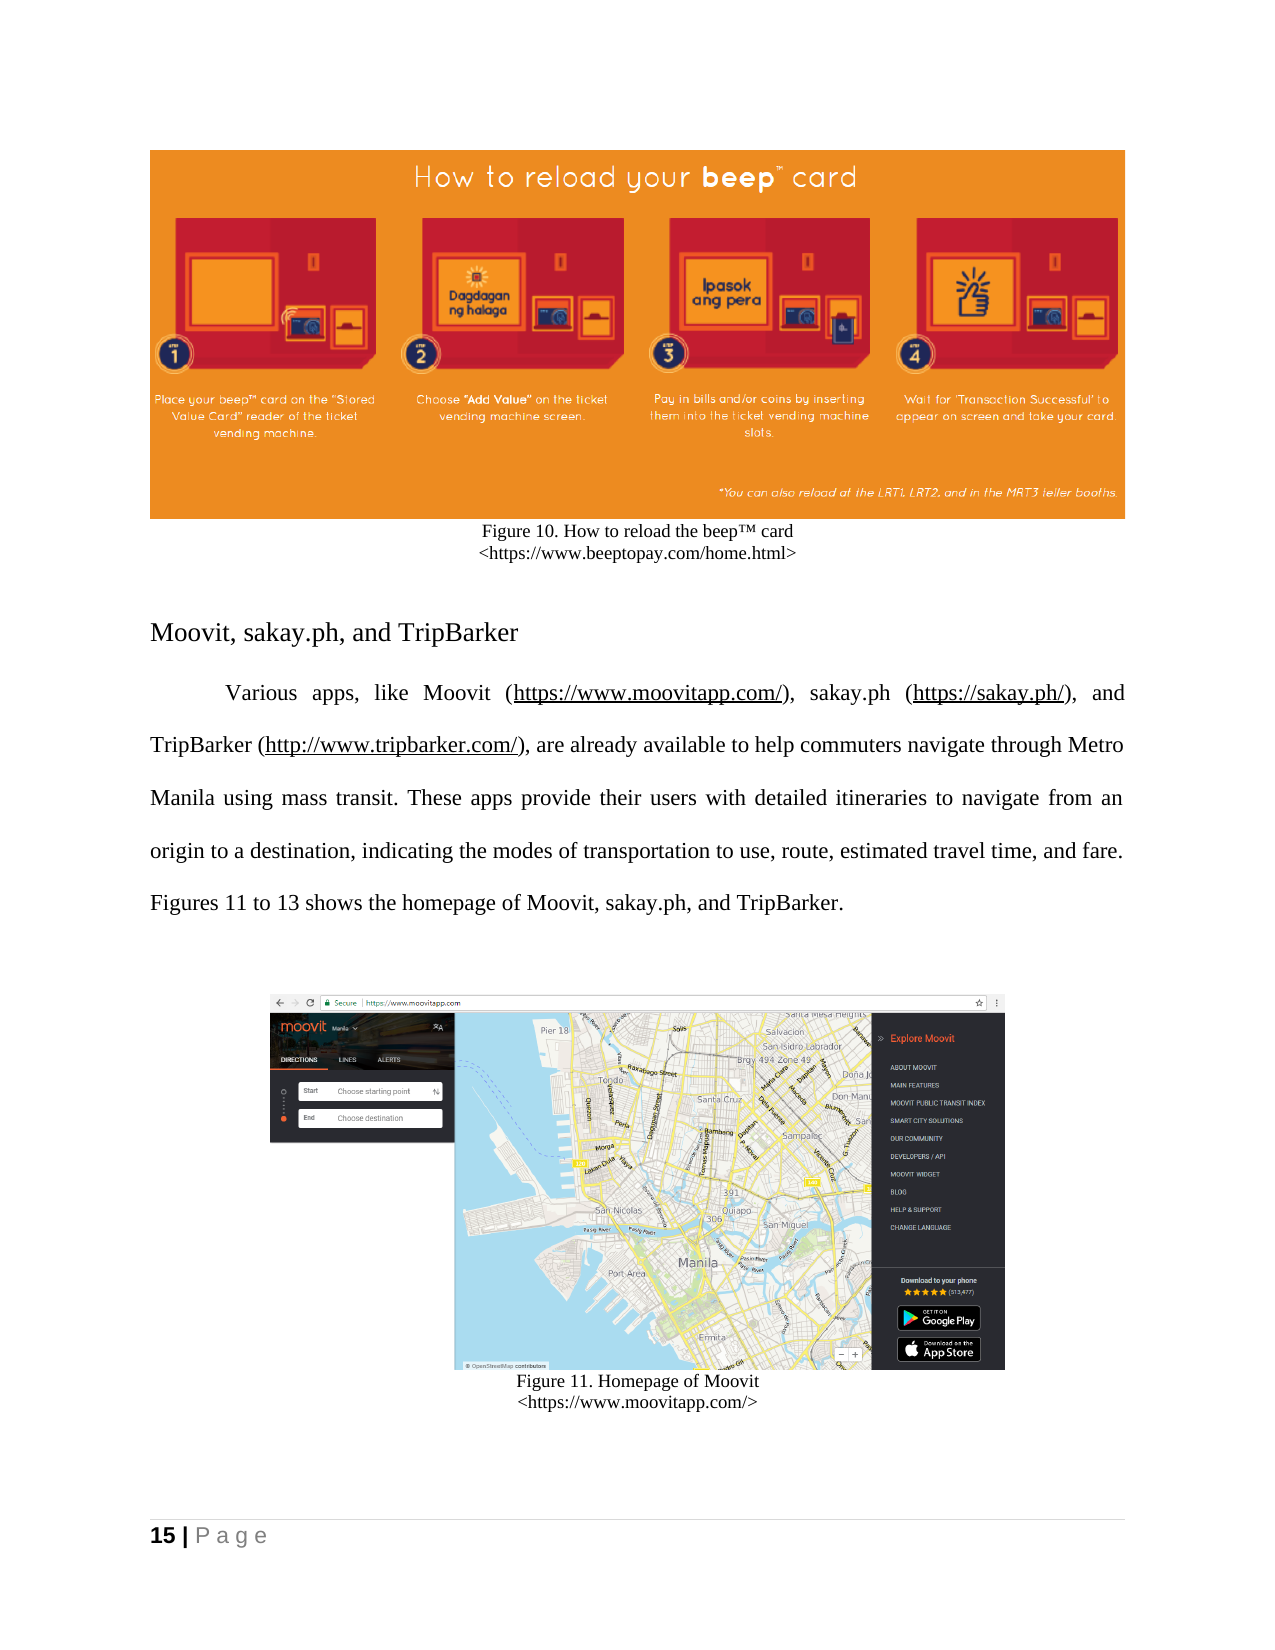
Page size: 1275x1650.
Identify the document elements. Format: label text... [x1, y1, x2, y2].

picture [150, 150, 1125, 519]
text Figure 11. Homepage of Moovit [150, 1370, 1125, 1391]
picture [270, 994, 1005, 1370]
text Figure 10. How to reload the beep™ card [150, 520, 1125, 542]
text <https://www.beeptopay.com/home.html> [150, 542, 1125, 563]
text Various apps, like Moovit (https://www.moovitapp.com/), sakay.ph (https://sakay.ph/), and TripBarker (http://www.tripbarker.com/), are already available to help commuters navigate through Metro Manila using mass transit. These apps provide their users with detailed itineraries to navigate from an origin to a destination, indicating the modes of transportation to use, route, estimated travel time, and fare. Figures 11 to 13 shows the homepage of Moovit, sakay.ph, and TripBarker. [150, 678, 1125, 916]
subtitle Moovit, sakay.ph, and TripBarker [150, 616, 1125, 647]
text <https://www.moovitapp.com/> [150, 1391, 1125, 1413]
